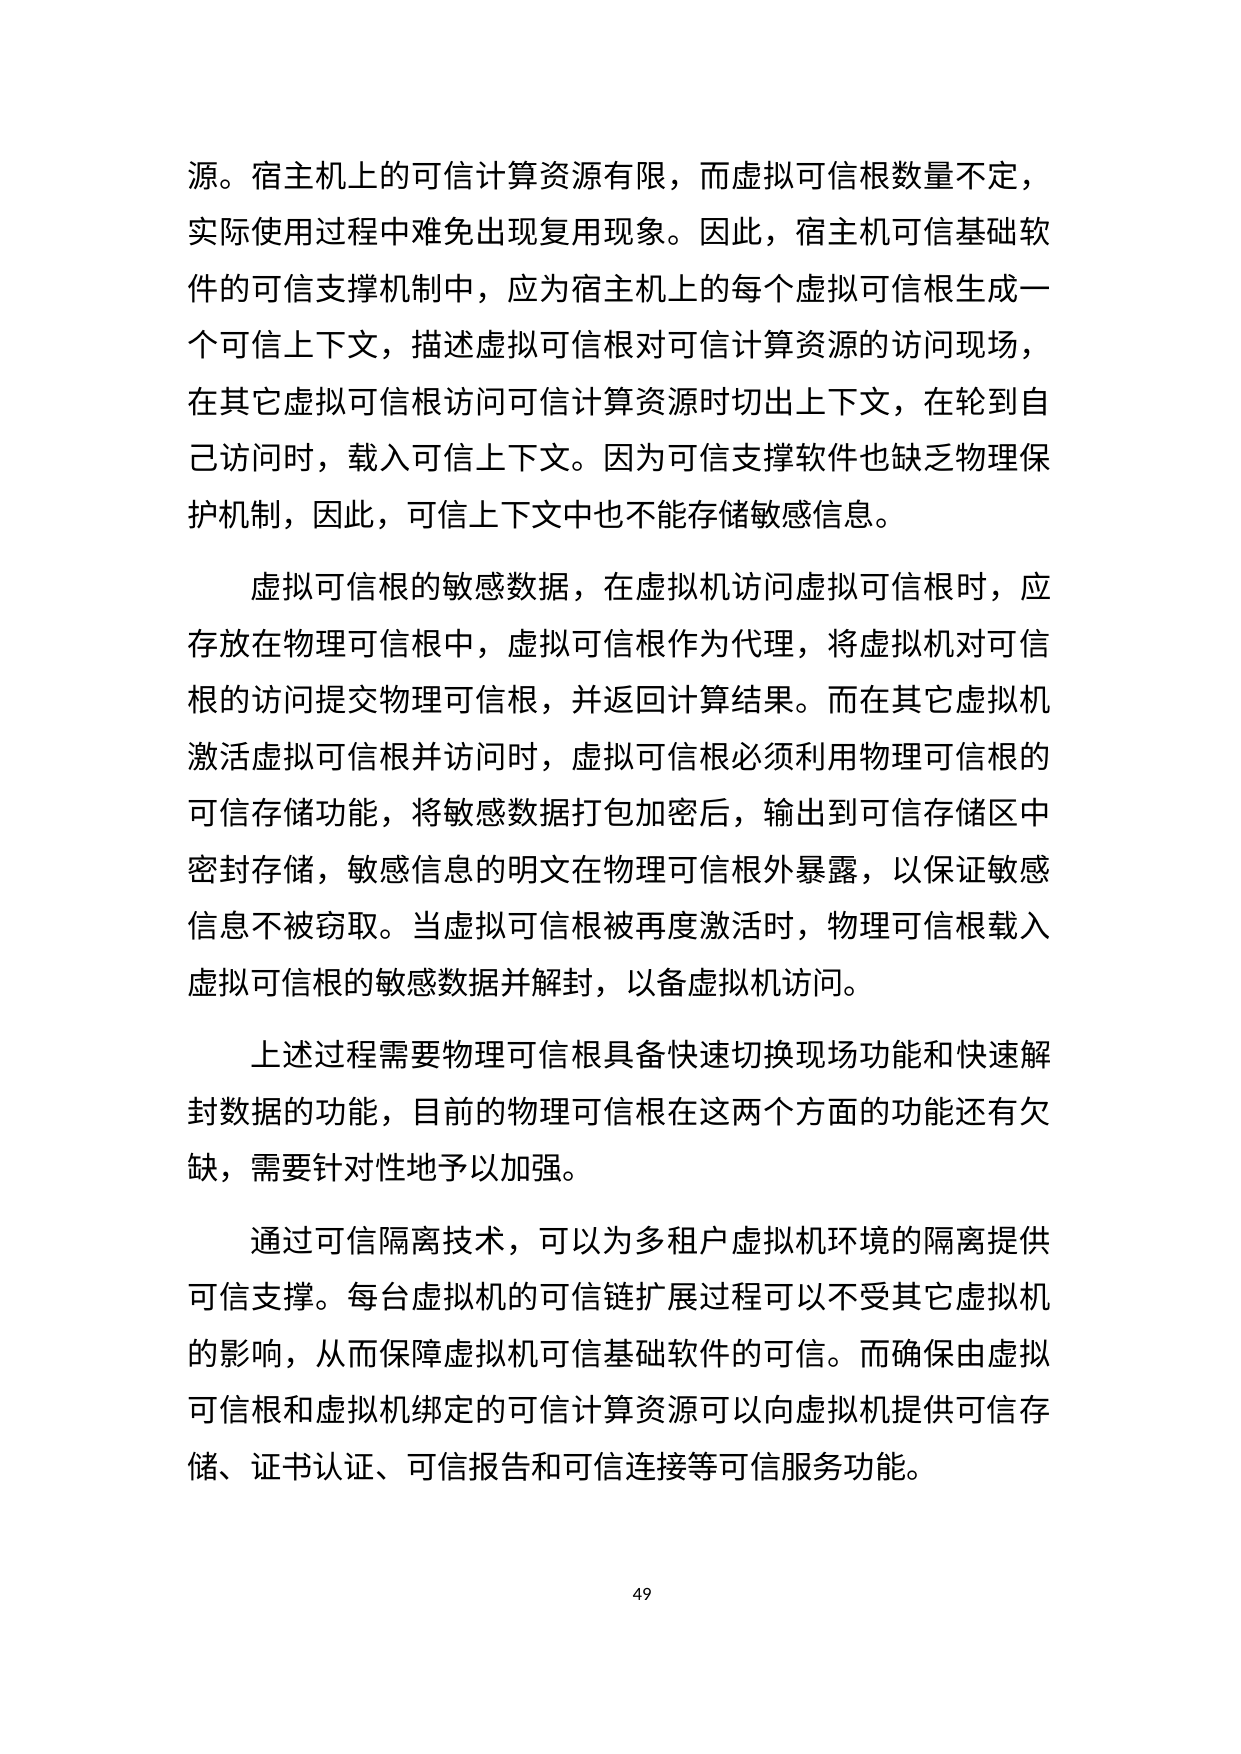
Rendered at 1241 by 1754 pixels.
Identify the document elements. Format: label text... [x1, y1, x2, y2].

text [187, 151, 1053, 535]
text 通过可信隔离技术，可以为多租户虚拟机环境的隔离提供可信支撑。每台虚拟机的可信链扩展过程可以不受其它虚拟机的影响，从而保障虚拟机可信基础软件的可信。而确保由虚拟可信根和虚拟机绑定的可信计算资源可以向虚拟机提供可信存储、证书认证、可信报告和可信连接等可信服务功能。 [187, 1216, 1053, 1487]
text 虚拟可信根的敏感数据，在虚拟机访问虚拟可信根时，应存放在物理可信根中，虚拟可信根作为代理，将虚拟机对可信根的访问提交物理可信根，并返回计算结果。而在其它虚拟机激活虚拟可信根并访问时，虚拟可信根必须利用物理可信根的可信存储功能，将敏感数据打包加密后，输出到可信存储区中密封存储，敏感信息的明文在物理可信根外暴露，以保证敏感信息不被窃取。当虚拟可信根被再度激活时，物理可信根载入虚拟可信根的敏感数据并解封，以备虚拟机访问。 [187, 563, 1053, 1003]
text 上述过程需要物理可信根具备快速切换现场功能和快速解封数据的功能，目前的物理可信根在这两个方面的功能还有欠缺，需要针对性地予以加强。 [187, 1031, 1053, 1189]
